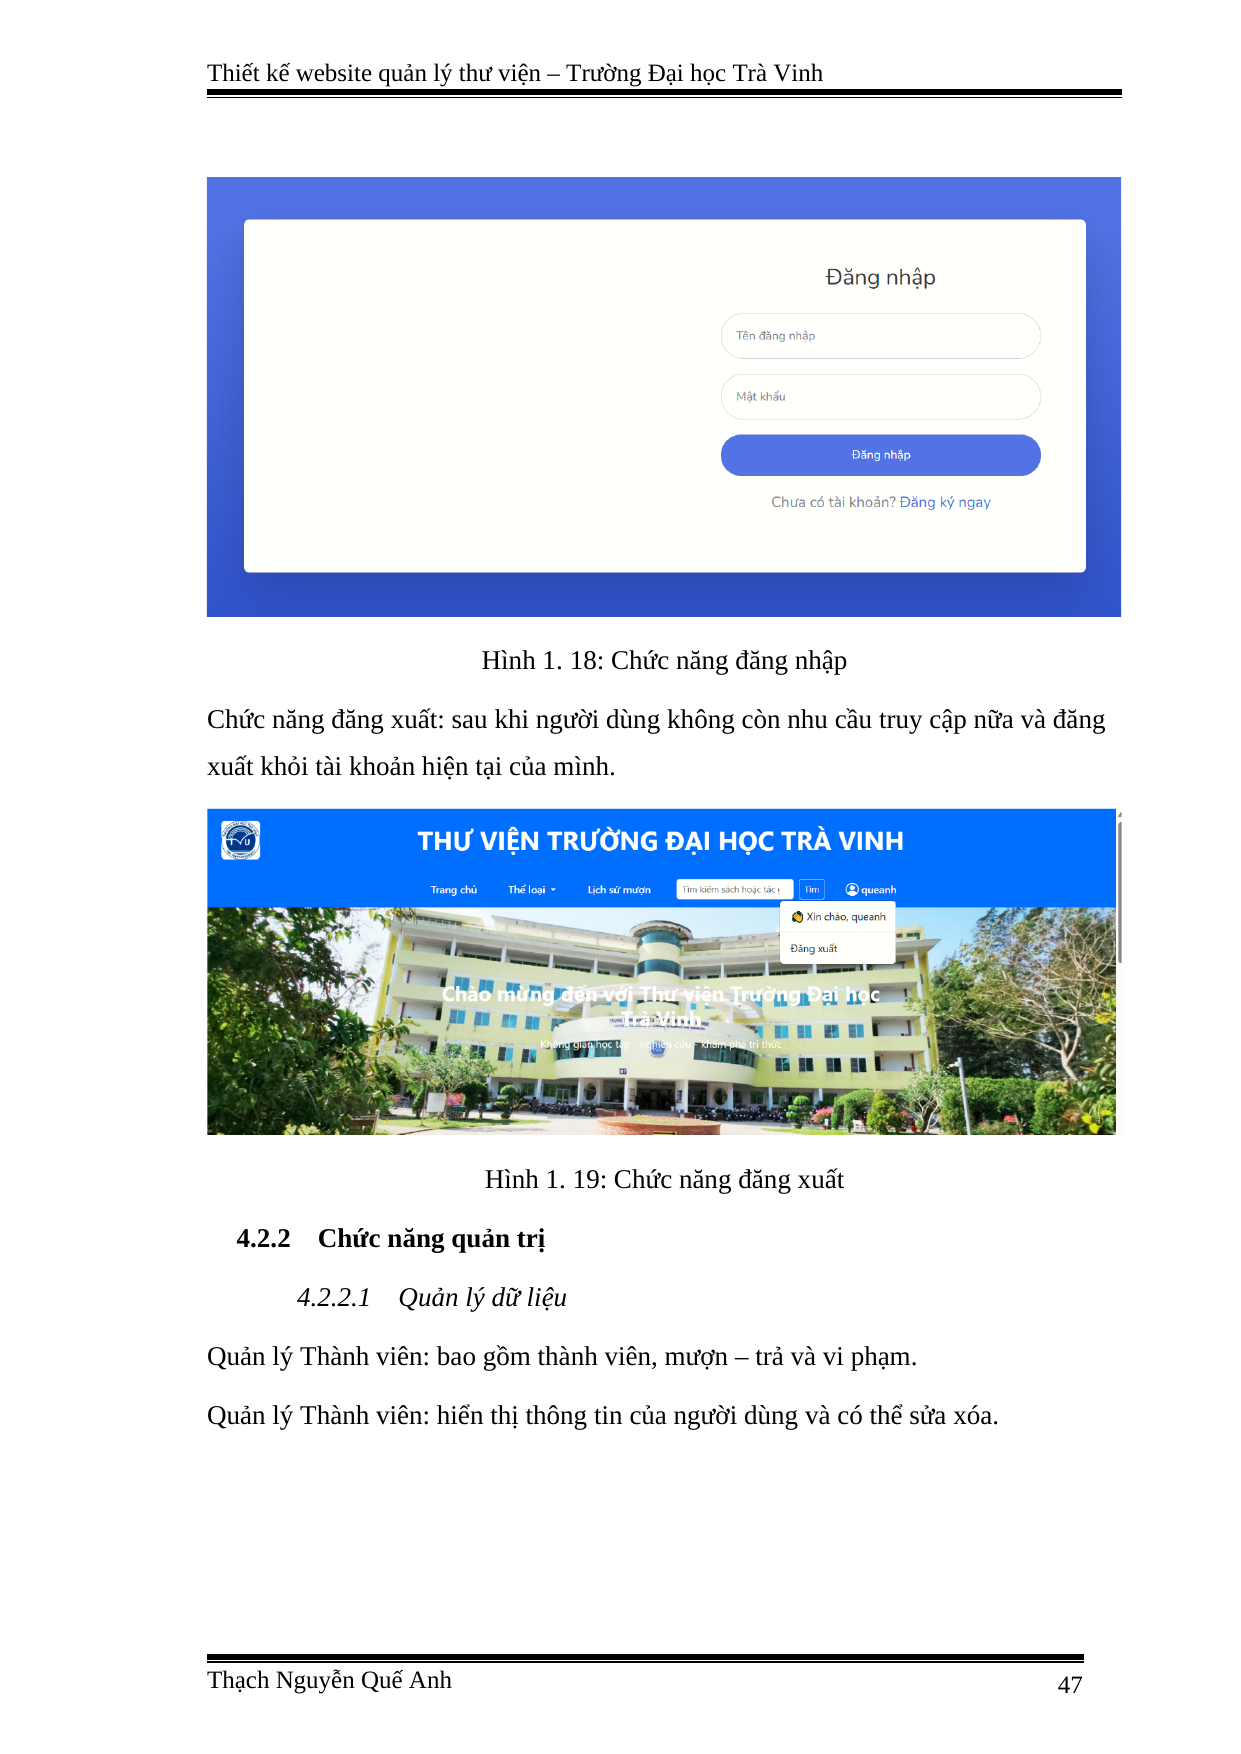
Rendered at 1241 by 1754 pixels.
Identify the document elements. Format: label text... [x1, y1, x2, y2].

text Chức năng đăng xuất: sau khi người dùng không còn nhu cầu truy cập nữa và đăng xuất khỏi tài khoản hiện tại của mình. [207, 703, 1122, 781]
text Quản lý Thành viên: bao gồm thành viên, mượn – trả và vi phạm. [207, 1340, 1122, 1371]
picture [206, 177, 1122, 617]
subtitle 4.2.2 Chức năng quản trị [236, 1222, 1122, 1253]
text Hình 1. 18: Chức năng đăng nhập [207, 644, 1122, 675]
text Hình 1. 19: Chức năng đăng xuất [207, 1163, 1122, 1194]
picture [207, 808, 1122, 1136]
subtitle 4.2.2.1 Quản lý dữ liệu [297, 1281, 1122, 1312]
text Quản lý Thành viên: hiển thị thông tin của người dùng và có thể sửa xóa. [207, 1399, 1122, 1431]
